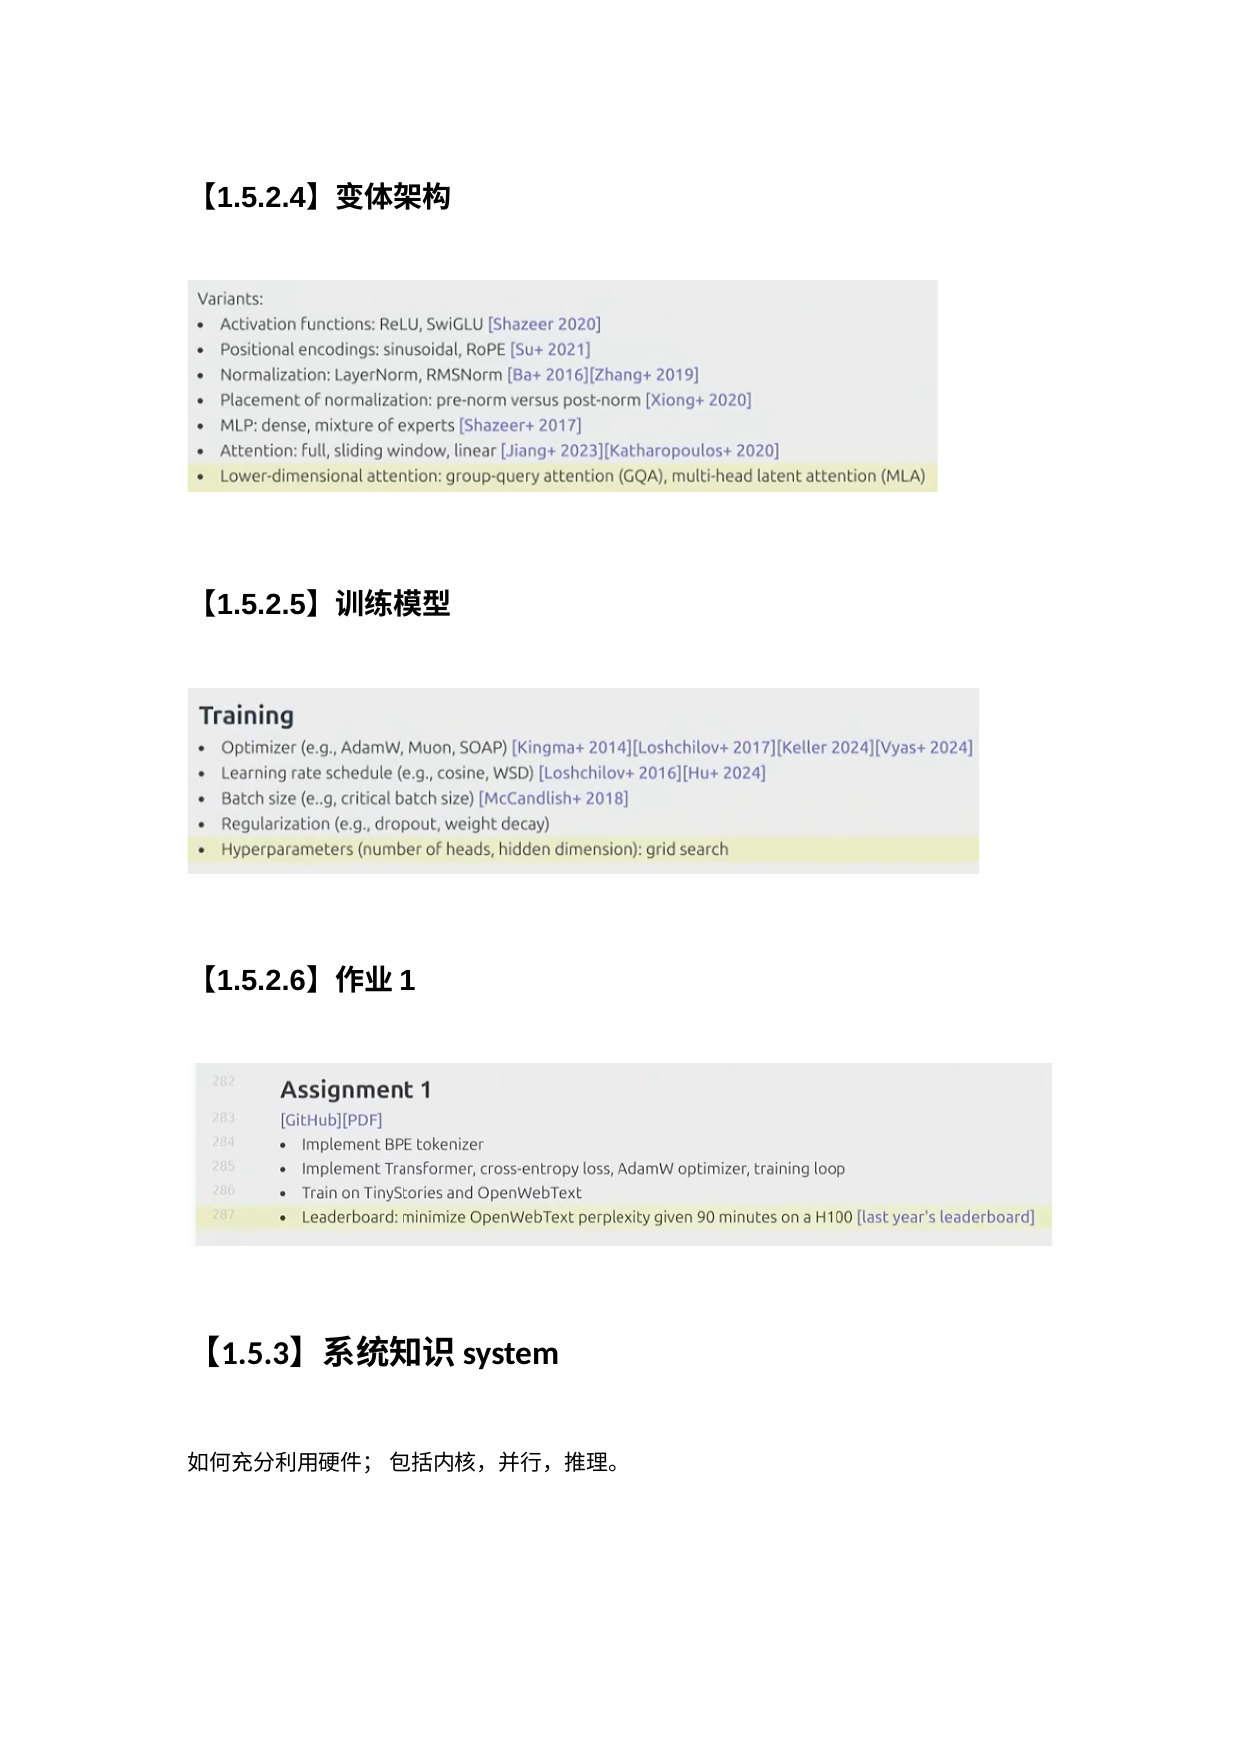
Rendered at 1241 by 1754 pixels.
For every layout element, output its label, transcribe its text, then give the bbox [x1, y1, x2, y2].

picture [187, 688, 980, 874]
subtitle 【1.5.2.6】作业1 [187, 945, 1053, 1010]
picture [187, 280, 938, 492]
text 如何充分利用硬件； 包括内核，并行，推理。 [187, 1444, 1053, 1477]
subtitle 【1.5.2.5】训练模型 [187, 569, 1053, 634]
subtitle 【1.5.3】系统知识system [187, 1318, 1053, 1383]
subtitle 【1.5.2.4】变体架构 [187, 162, 1053, 227]
picture [187, 1063, 1053, 1246]
